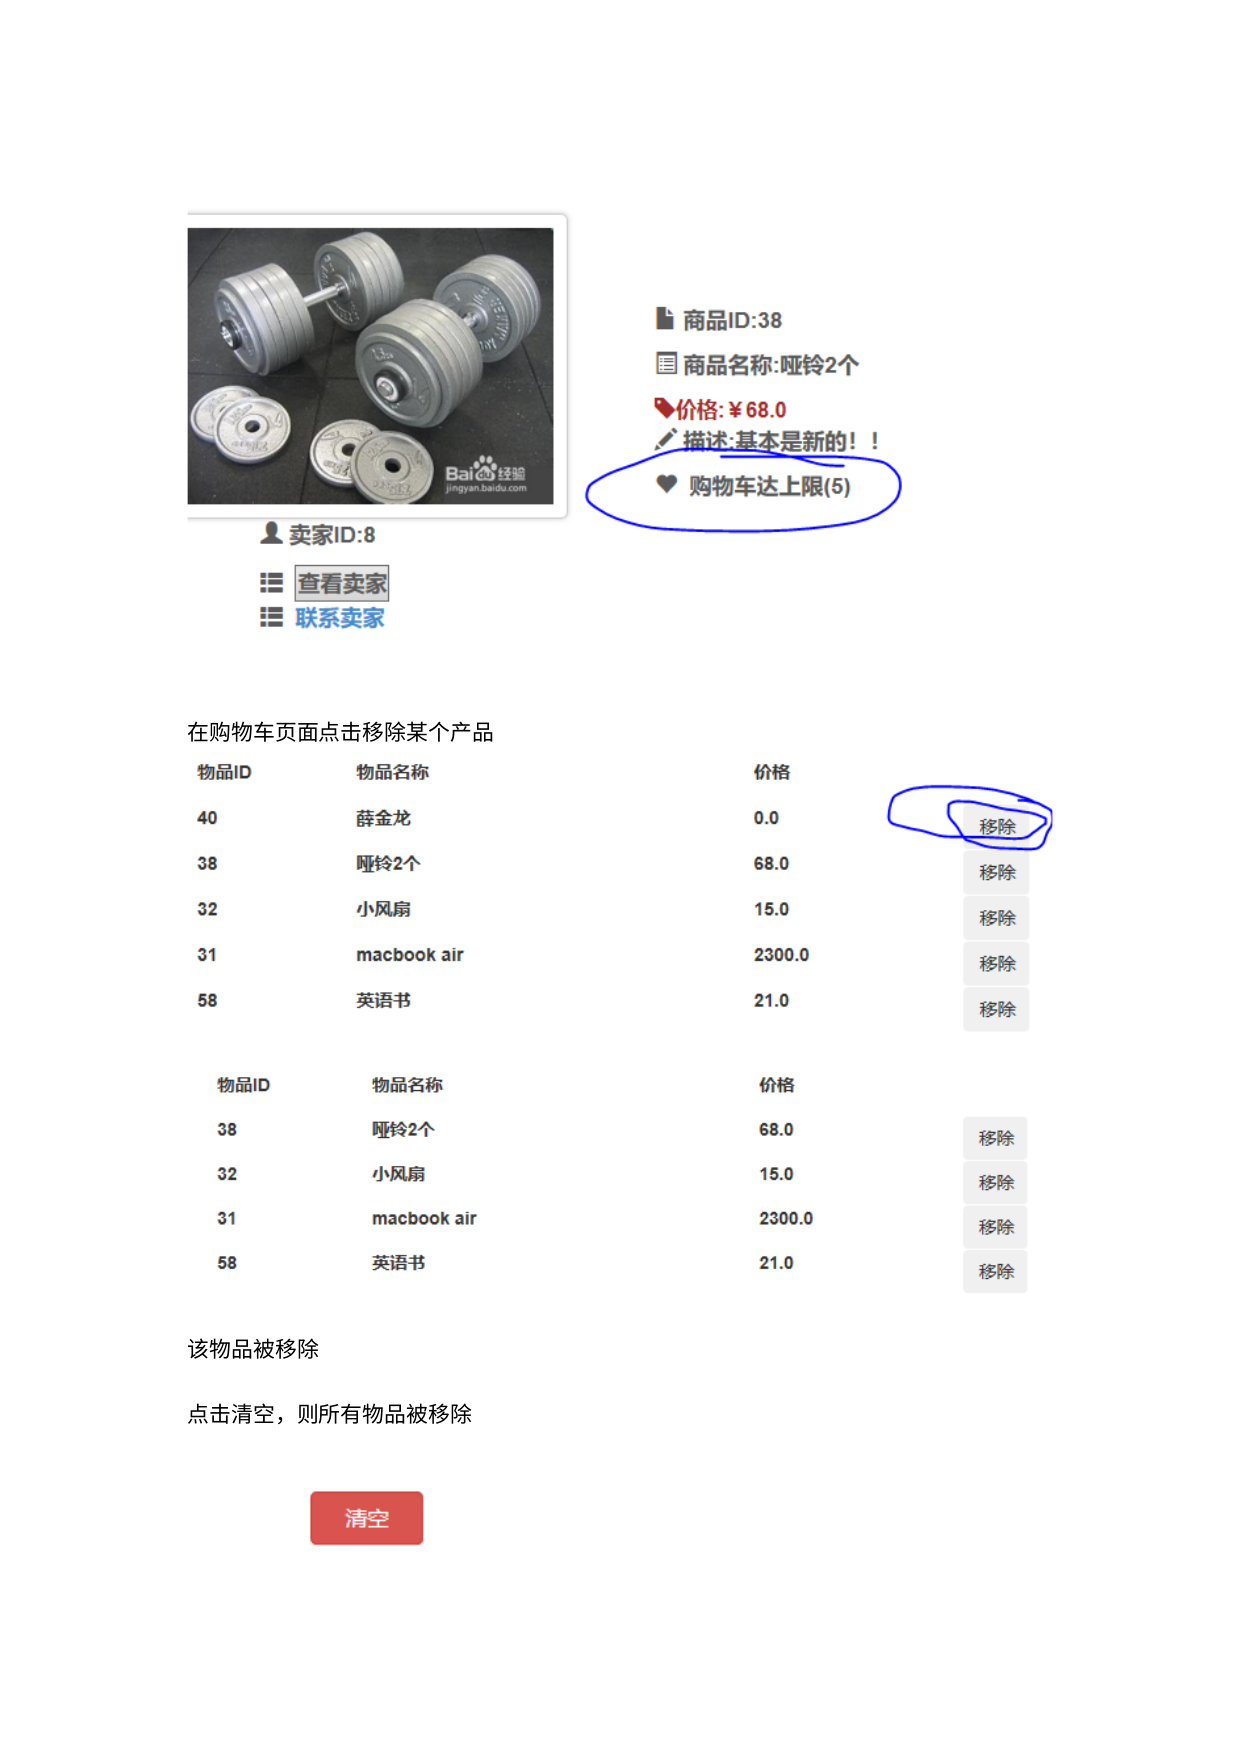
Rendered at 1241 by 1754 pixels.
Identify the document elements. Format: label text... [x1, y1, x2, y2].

text 该物品被移除 [187, 1332, 1053, 1364]
text 点击清空，则所有物品被移除 [187, 1397, 1053, 1429]
picture [187, 747, 1053, 1046]
picture [187, 162, 1053, 694]
picture [187, 1072, 1053, 1311]
picture [187, 1429, 569, 1578]
text 在购物车页面点击移除某个产品 [187, 714, 1053, 747]
